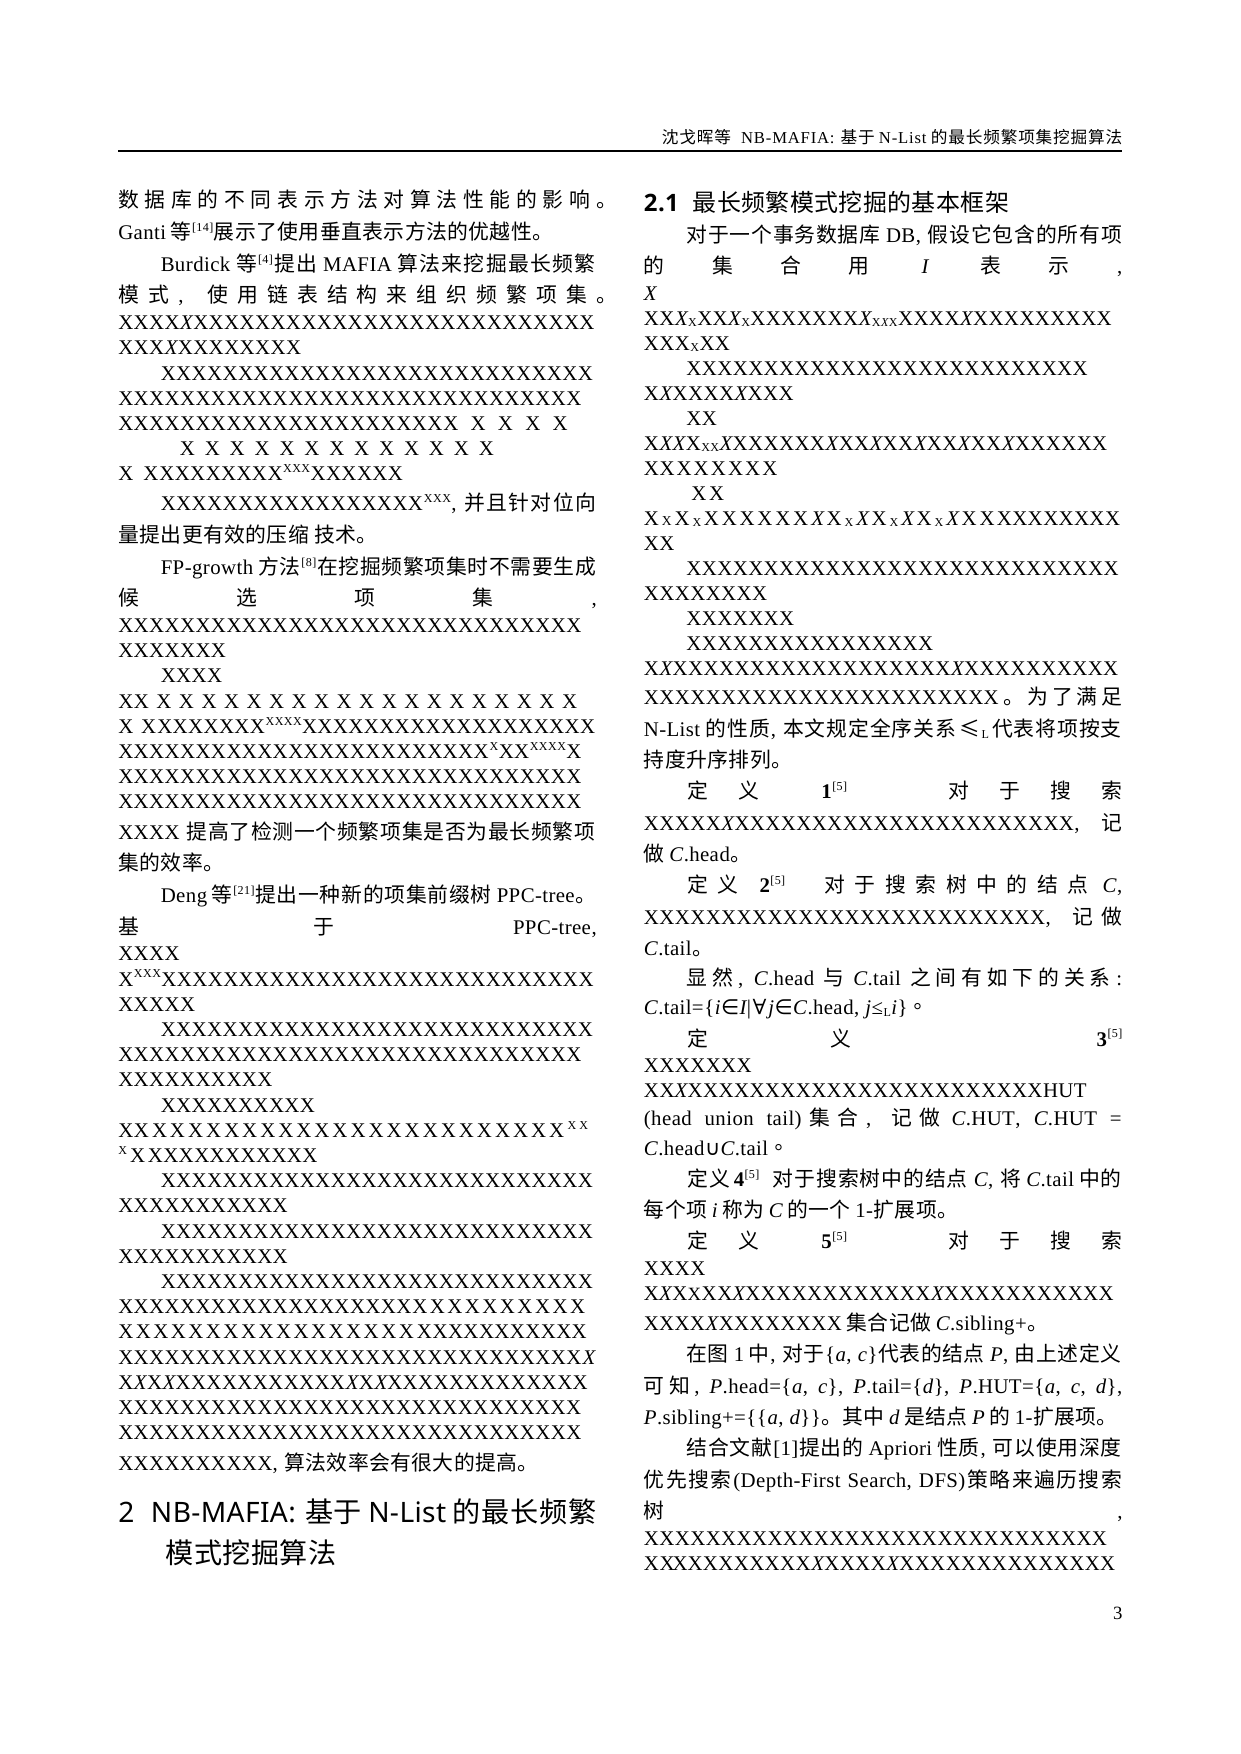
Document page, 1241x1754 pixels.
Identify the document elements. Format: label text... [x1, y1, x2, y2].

text XXXXXXXXXXXXXXXXXXXXXXXXXXXXXXXXXXXXXXXXXXXXXXXXXXXXXXXXXXXXXXXXXXXX [118, 1017, 596, 1091]
text 2.1 最长频繁模式挖掘的基本框架 [644, 183, 1122, 218]
text FP-growth方法[8]在挖掘频繁项集时不需要生成候选项集, XXXXXXXXXXXXXXXXXXXXXXXXXXXXXXXXXXXXX [118, 550, 596, 662]
text 定义 2[5] 对于搜索树中的结点C, XXXXXXXXXXXXXXXXXXXXXXXXXX, 记做C.tail。 [644, 869, 1122, 962]
text XXXXXXXXXXXXXXXXXXXXXXXXXXXXXXXXXXXXXXXXXXXXXXXXXXXXXXXXXXXXXXXXXXXXXXXXXXXXXXXXXXXXXXXXXXXXXXXXXXXXXXXXXXXXXXXXXXXXXXXXXXXXXXXXXXXXXXXXXXXXXXXXXXXXXXXXXXXXXXXXXXXXXXXXXXXXXXXXXXXXXXXXXXXXXXXXXXXXXXXXXXXXXXXXXXXXXXXXX, 算法效率会有很大的提高。 [118, 1269, 596, 1476]
text XXXXXXXXXXXXXXXXXXXXXXXXXXXXXXXXXXXXXXXXXXXXXXXXXXXXXXXXXXXXXXXXXXXXXXXXXXXXXXXXXXXX [118, 361, 596, 435]
text 定义 4[5] 对于搜索树中的结点C, 将C.tail中的每个项i称为C的一个1-扩展项。 [644, 1162, 1122, 1224]
text XXXXXXXXXXXXXXXXXXXXXXXXXXXXXXXXXXXXXXX [118, 1218, 596, 1268]
text 显然, C.head与C.tail之间有如下的关系: C.tail={i∈I|∀j∈C.head, j≤Li}。 [644, 963, 1122, 1021]
text XXXXXXXXXXXXXXXXXXXXXXXXXXXXXXXXXXXXXXXXXXXXXXXXXXXXXXXXXXXXXXXXXXXXXX。为了满足N-List的性质, 本文规定全序关系 ≤L代表将项按支持度升序排列。 [644, 630, 1122, 773]
text Deng等[21]提出一种新的项集前缀树PPC-tree。基于PPC-tree, XXXXXXXXXXXXXXXXXXXXXXXXXXXXXXXXXXXXXXXXX [118, 878, 596, 1016]
text XXXXXXXXXXXXXXXXXXXXXXXXXXXXXXXXXX [644, 480, 1122, 554]
text XXXXXXXXXXXXXXXXXXXXXXXXXXXXXXXXXXXXXXXXXXXXXXXXXXXXXXXXXXXXXXXXXXXXXXXXXXXXXXXXXXXXXXXXXXXXXXXXXXXXXXXXXXXXXXXXXXXXXXXXXXXXXXXXXXXXXXXXXXXXXXXXXXXXXXXXX 提高了检测一个频繁项集是否为最长频繁项集的效率。 [118, 663, 596, 877]
text XXXXXXXXXXXXXXXXXXXXXXXXXXXXXXXXXXXX [644, 555, 1122, 604]
text 定义 1[5] 对于搜索XXXXXXXXXXXXXXXXXXXXXXXXXXXX, 记做C.head。 [644, 775, 1122, 868]
text XXXXXXXXXXXXXXXXXXXXXXXXXXXXXXXXXXXXXXX [118, 1168, 596, 1217]
text XXXXXXXXXXXXXXXXXXXXXXXXXXXXXXXXXXXXXXXXXX [644, 405, 1122, 479]
text 定义 3[5] XXXXXXXXXXXXXXXXXXXXXXXXXXXXXXXXXHUT (head union tail)集合, 记做C.HUT, C.HUT = C.head∪C.tail。 [644, 1022, 1122, 1161]
text 对于一个事务数据库DB, 假设它包含的所有项的集合用I表示, XXXXXXXXXXXXXXXXXXXXXXXXXXXXXXXXXXXXXXXX [644, 218, 1122, 354]
text Burdick等[4]提出MAFIA算法来挖掘最长频繁模式, 使用链表结构来组织频繁项集。XXXXXXXXXXXXXXXXXXXXXXXXXXXXXXXXXXXXXXXXXXX [118, 247, 596, 359]
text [644, 1432, 1122, 1574]
text XXXXXXXXXXXXXXXXXXXXXXXXXXXXXXXXXXXX [644, 355, 1122, 404]
text XXXXXXXXXXXXXXXXXXXX, 并且针对位向量提出更有效的压缩 技术。 [118, 487, 596, 548]
text XXXXXXX [644, 605, 1122, 629]
text 定义 5[5] 对于搜索XXXXXXXXXXXXXXXXXXXXXXXXXXXXXXXXXXXXXXXXXXXXXXXX集合记做C.sibling+。 [644, 1225, 1122, 1336]
text XXXXXXXXXXXXXXXXXXXXXXXXXXXXXXXX [118, 436, 596, 485]
text 2 NB-MAFIA: 基于N-List的最长频繁模式挖掘算法 [118, 1490, 596, 1571]
text 在图1中, 对于{a, c}代表的结点P, 由上述定义可知, P.head={a, c}, P.tail={d}, P.HUT={a, c, d}, P.sibling+={{a, d}}。其中d是结点P的1-扩展项。 [644, 1337, 1122, 1430]
text XXXXXXXXXXXXXXXXXXXXXXXXXXXXXXXXXXXXXXXXXXXXXXXXXX [118, 1092, 596, 1167]
